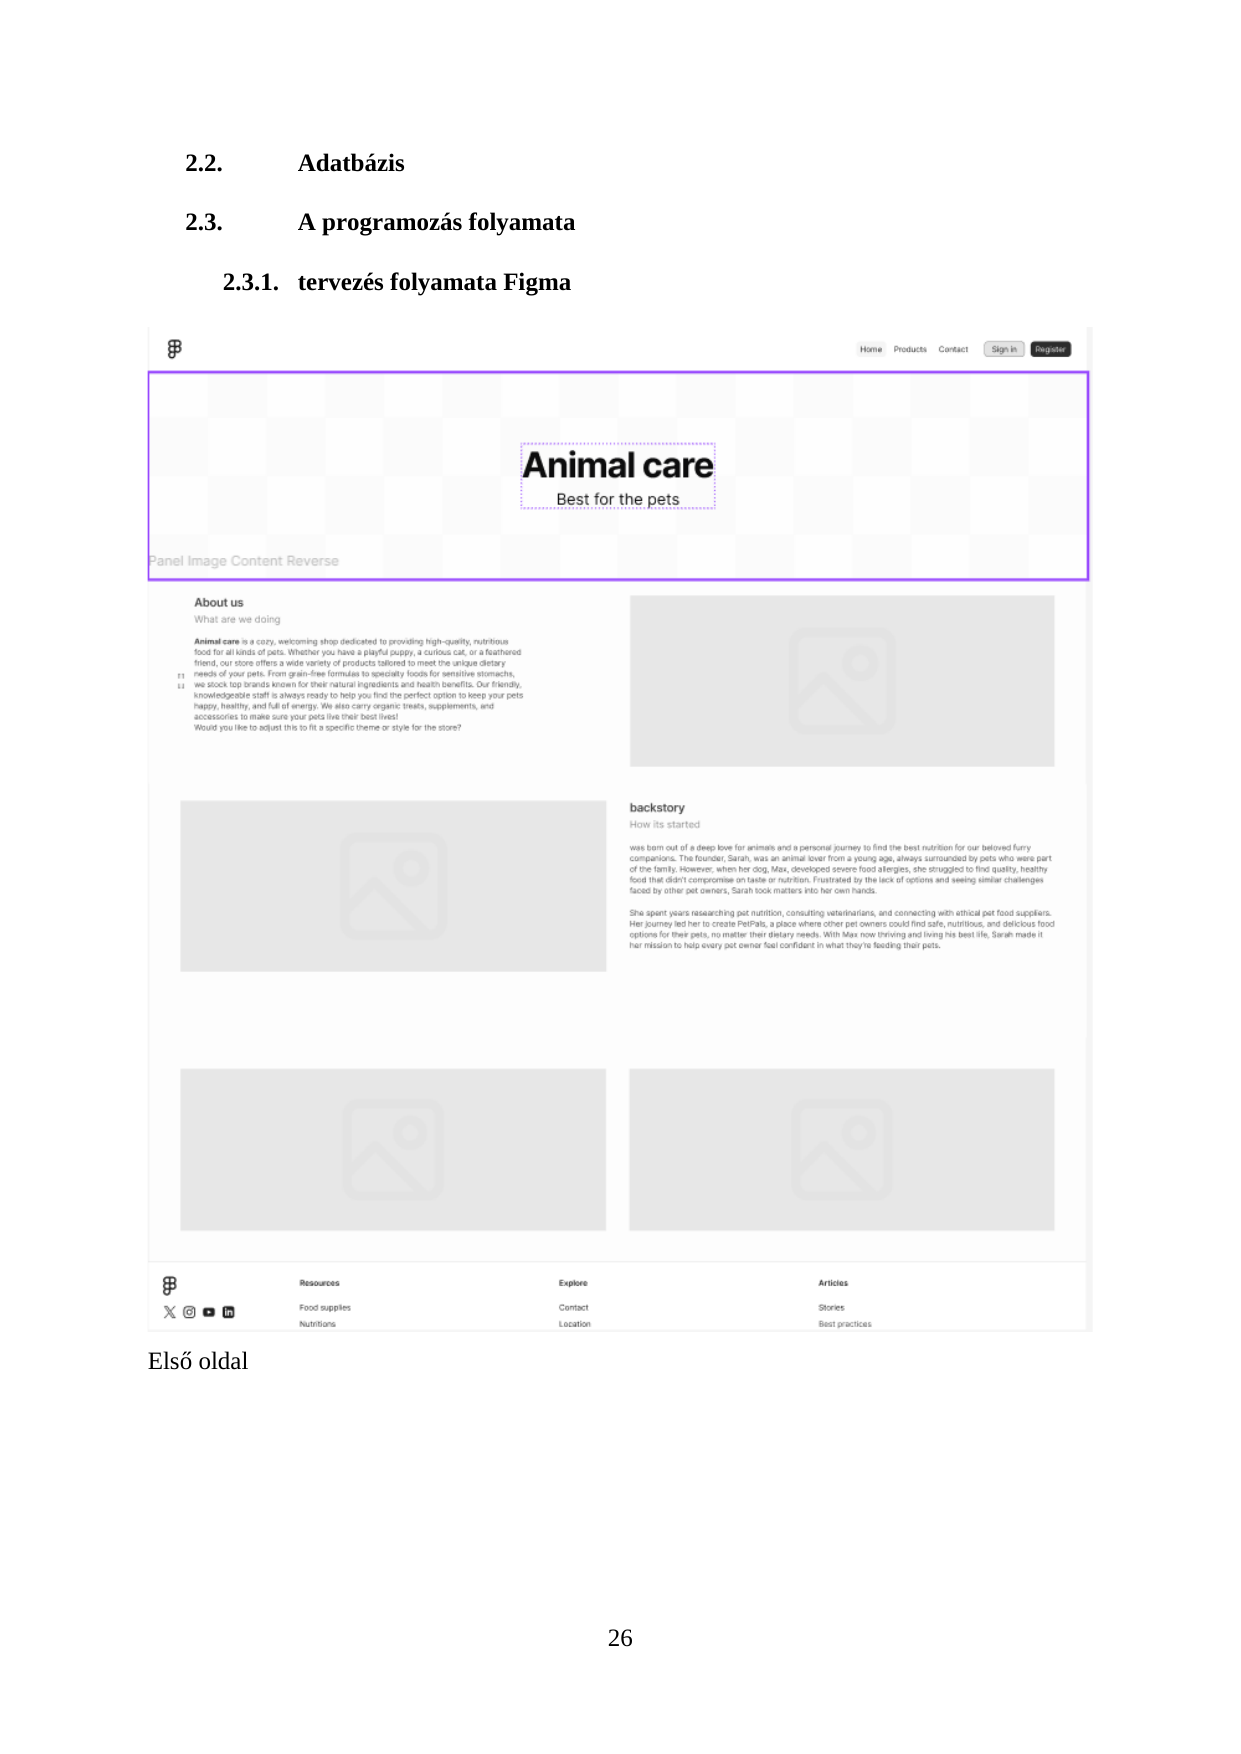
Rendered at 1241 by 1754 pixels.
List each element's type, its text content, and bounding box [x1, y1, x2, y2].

subtitle tervezés folyamata Figma [223, 267, 1092, 296]
subtitle Adatbázis [185, 148, 1092, 176]
picture [147, 327, 1093, 1332]
text Első oldal [148, 1346, 1092, 1374]
subtitle A programozás folyamata [185, 207, 1092, 236]
